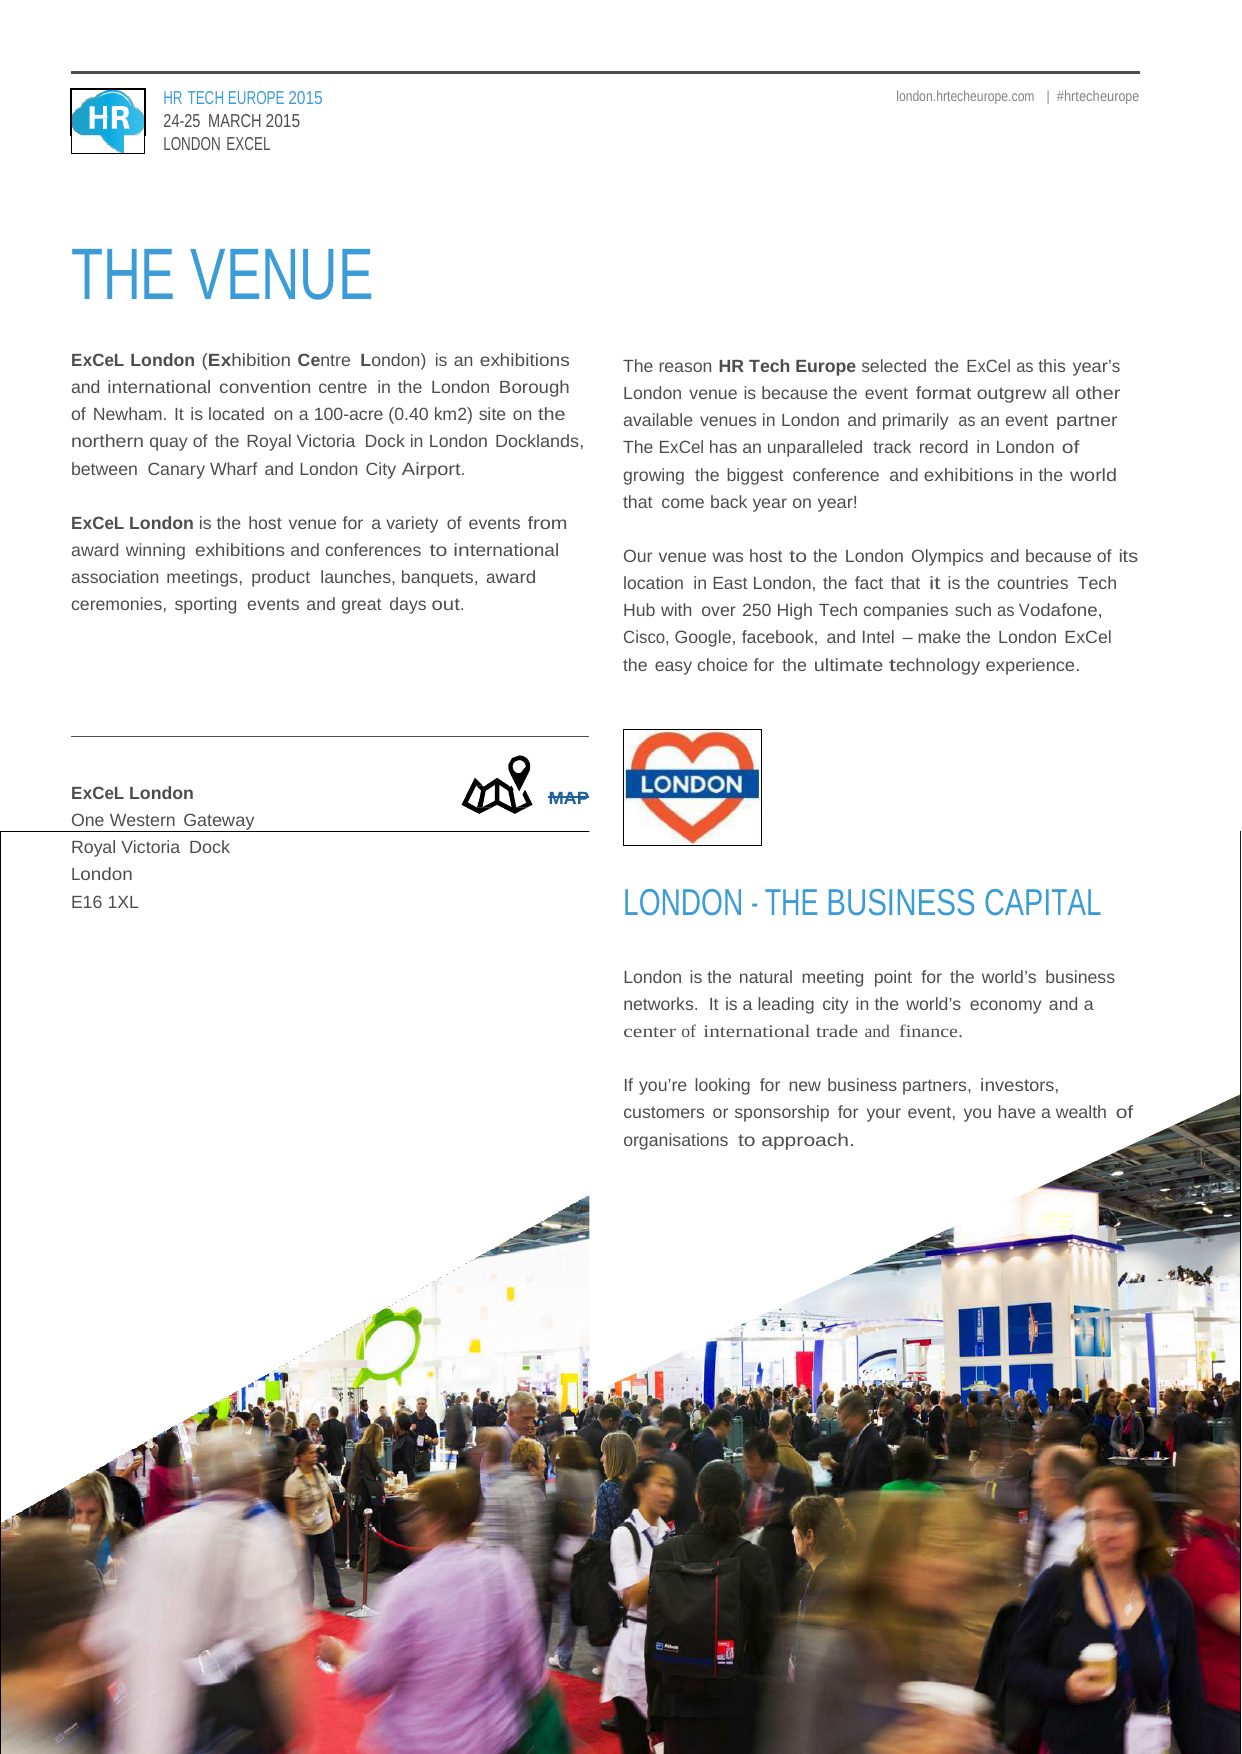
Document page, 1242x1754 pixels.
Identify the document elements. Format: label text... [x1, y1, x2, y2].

picture [624, 730, 761, 845]
text One Western Gateway Royal Victoria Dock London [71, 810, 259, 884]
picture [72, 90, 144, 153]
text northern quay of the Royal Victoria Dock in London Docklands, between Canary Wharf and London City Airport. [71, 431, 589, 479]
text The reason HR Tech Europe selected the ExCel as this year’s London venue is because the event format outgrew all other available venues in London and primarily as an event partner The ExCel has an unparalleled track record in London of growing the biggest conference and exhibitions in the world that come back year on year! [623, 356, 1126, 512]
text THE VENUE [71, 235, 1156, 314]
text ExCeL London [71, 783, 256, 803]
picture [1, 832, 1240, 1754]
text MAP [548, 787, 596, 808]
text Our venue was host to the London Olympics and because of its location in East London, the fact that it is the countries Tech Hub with over 250 High Tech companies such as Vodafone, Cisco, Google, facebook, and Intel – make the London ExCel [623, 546, 1144, 647]
text LONDON - THE BUSINESS CAPITAL [623, 880, 1156, 923]
text E16 1XL [71, 891, 256, 912]
text London is the natural meeting point for the world’s business networks. It is a leading city in the world’s economy and a center of international trade and finance. [623, 967, 1123, 1041]
text If you’re looking for new business partners, investors, customers or sponsorship for your event, you have a wealth of organisations to approach. [623, 1075, 1139, 1150]
text ExCeL London (Exhibition Centre London) is an exhibitions and international convention centre in the London Borough of Newham. It is located on a 100-acre (0.40 km2) site on the [71, 350, 570, 424]
text the easy choice for the ultimate technology experience. [623, 654, 1156, 674]
text ExCeL London is the host venue for a variety of events from award winning exhibitions and conferences to international association meetings, product launches, banquets, award ceremonies, sporting events and great days out. [71, 513, 571, 614]
